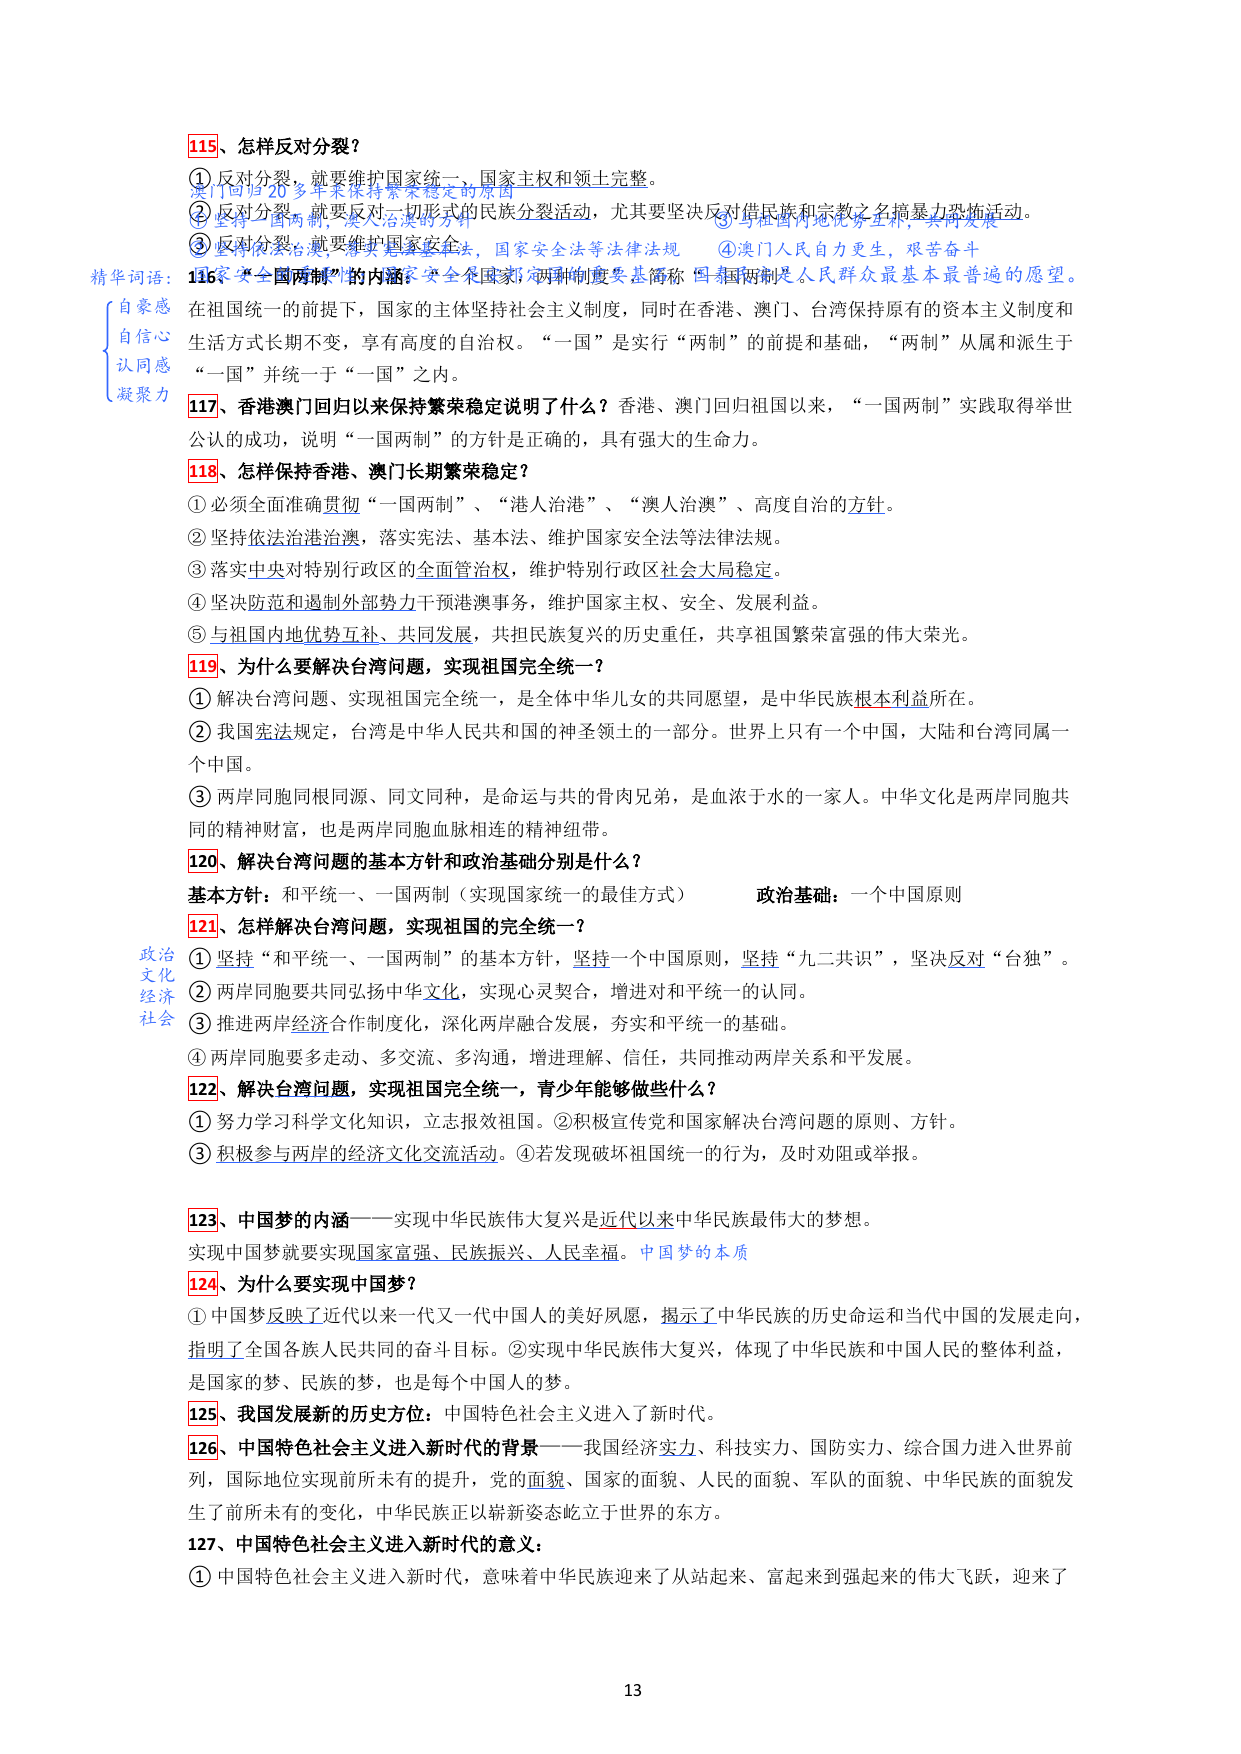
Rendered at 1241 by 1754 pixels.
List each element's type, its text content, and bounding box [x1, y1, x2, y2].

text ②我国宪法规定，台湾是中华人民共和国的神圣领土的一部分。世界上只有一个中国，大陆和台湾同属一个中国。 [187, 715, 1073, 780]
text ②反对分裂，就要反对一切形式的民族分裂活动，尤其要坚决反对借民族和宗教之名搞暴力恐怖活动。 [187, 195, 1069, 227]
text ④坚决防范和遏制外部势力干预港澳事务，维护国家主权、安全、发展利益。 [187, 585, 1073, 617]
text 120、解决台湾问题的基本方针和政治基础分别是什么？ [187, 845, 1073, 877]
text 118、怎样保持香港、澳门长期繁荣稳定？ [187, 455, 1073, 487]
text ②两岸同胞要共同弘扬中华文化，实现心灵契合，增进对和平统一的认同。 [187, 975, 1073, 1007]
text ④两岸同胞要多走动、多交流、多沟通，增进理解、信任，共同推动两岸关系和平发展。 [187, 1040, 1073, 1072]
text 122、解决台湾问题，实现祖国完全统一，青少年能够做些什么？ [187, 1072, 1073, 1105]
text 116、“一国两制”的内涵：“一个国家，两种制度”，简称“一国两制”。 [187, 260, 1069, 292]
text 115、怎样反对分裂？ [187, 130, 1069, 162]
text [187, 1560, 1073, 1592]
text ③积极参与两岸的经济文化交流活动。④若发现破坏祖国统一的行为，及时劝阻或举报。 [187, 1137, 1073, 1170]
text 127、中国特色社会主义进入新时代的意义： [187, 1527, 1073, 1560]
text 在祖国统一的前提下，国家的主体坚持社会主义制度，同时在香港、澳门、台湾保持原有的资本主义制度和生活方式长期不变，享有高度的自治权。“一国”是实行“两制”的前提和基础，“两制”从属和派生于“一国”并统一于“一国”之内。 [187, 292, 1073, 390]
text 125、我国发展新的历史方位：中国特色社会主义进入了新时代。 [187, 1397, 1073, 1430]
text 123、中国梦的内涵——实现中华民族伟大复兴是近代以来中华民族最伟大的梦想。 [187, 1202, 1073, 1235]
text ①必须全面准确贯彻“一国两制”、“港人治港”、“澳人治澳”、高度自治的方针。 [187, 487, 1073, 520]
text ①中国梦反映了近代以来一代又一代中国人的美好夙愿，揭示了中华民族的历史命运和当代中国的发展走向，指明了全国各族人民共同的奋斗目标。②实现中华民族伟大复兴，体现了中华民族和中国人民的整体利益，是国家的梦、民族的梦，也是每个中国人的梦。 [187, 1300, 1073, 1397]
text ②坚持依法治港治澳，落实宪法、基本法、维护国家安全法等法律法规。 [187, 520, 1073, 552]
text 121、怎样解决台湾问题，实现祖国的完全统一？ [187, 910, 1073, 942]
text 126、中国特色社会主义进入新时代的背景——我国经济实力、科技实力、国防实力、综合国力进入世界前列，国际地位实现前所未有的提升，党的面貌、国家的面貌、人民的面貌、军队的面貌、中华民族的面貌发生了前所未有的变化，中华民族正以崭新姿态屹立于世界的东方。 [187, 1430, 1073, 1527]
text ①坚持“和平统一、一国两制”的基本方针，坚持一个中国原则，坚持“九二共识”，坚决反对“台独”。 [187, 942, 1073, 975]
text ①努力学习科学文化知识，立志报效祖国。②积极宣传党和国家解决台湾问题的原则、方针。 [187, 1105, 1073, 1137]
text 基本方针：和平统一、一国两制（实现国家统一的最佳方式） 政治基础：一个中国原则 [187, 877, 1073, 910]
text 119、为什么要解决台湾问题，实现祖国完全统一？ [187, 650, 1073, 682]
text ③反对分裂，就要维护国家安全。 [187, 227, 1069, 260]
text 117、香港澳门回归以来保持繁荣稳定说明了什么？香港、澳门回归祖国以来，“一国两制”实践取得举世公认的成功，说明“一国两制”的方针是正确的，具有强大的生命力。 [187, 390, 1073, 455]
text ③落实中央对特别行政区的全面管治权，维护特别行政区社会大局稳定。 [187, 552, 1073, 585]
text 124、为什么要实现中国梦？ [187, 1267, 1073, 1300]
text ①反对分裂，就要维护国家统一、国家主权和领土完整。 [187, 162, 1069, 195]
text 实现中国梦就要实现国家富强、民族振兴、人民幸福。中国梦的本质 [187, 1235, 1078, 1267]
text ⑤与祖国内地优势互补、共同发展，共担民族复兴的历史重任，共享祖国繁荣富强的伟大荣光。 [187, 617, 1073, 650]
text ①解决台湾问题、实现祖国完全统一，是全体中华儿女的共同愿望，是中华民族根本利益所在。 [187, 682, 1073, 715]
text ③两岸同胞同根同源、同文同种，是命运与共的骨肉兄弟，是血浓于水的一家人。中华文化是两岸同胞共同的精神财富，也是两岸同胞血脉相连的精神纽带。 [187, 780, 1073, 845]
text ③推进两岸经济合作制度化，深化两岸融合发展，夯实和平统一的基础。 [187, 1007, 1073, 1040]
